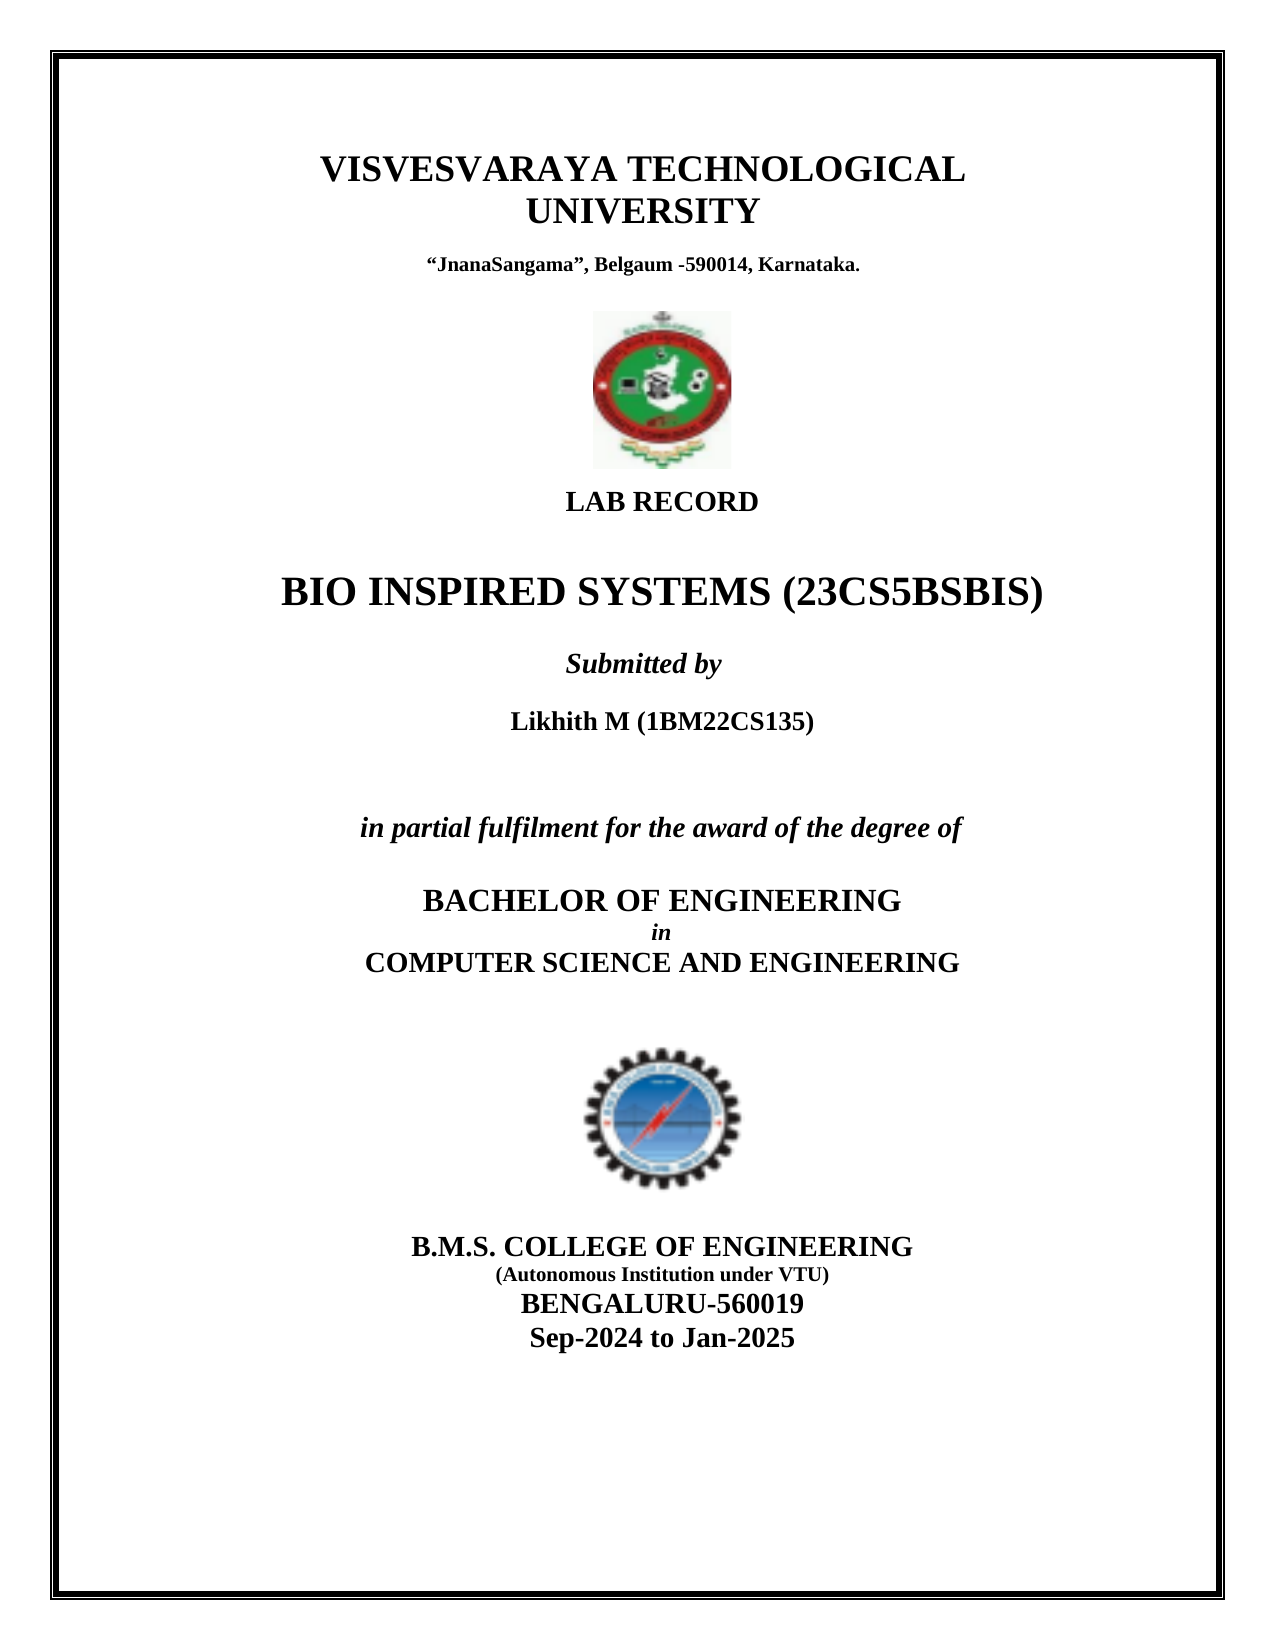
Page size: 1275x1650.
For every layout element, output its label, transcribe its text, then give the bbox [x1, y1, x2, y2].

table_header VISVESVARAYA TECHNOLOGICAL UNIVERSITY “JnanaSangama”, Belgaum -590014, Karnataka. LAB RECORD Bio Inspired Systems (23CS5BSBIS) Submitted by Likhith M (1BM22CS135) in partial fulfilment for the award of the degree of BACHELOR OF ENGINEERING in COMPUTER SCIENCE AND ENGINEERING B.M.S. COLLEGE OF ENGINEERING (Autonomous Institution under VTU) BENGALURU-560019 Sep-2024 to Jan-2025 [198, 148, 1127, 1499]
picture [579, 1046, 745, 1196]
picture [593, 311, 732, 469]
